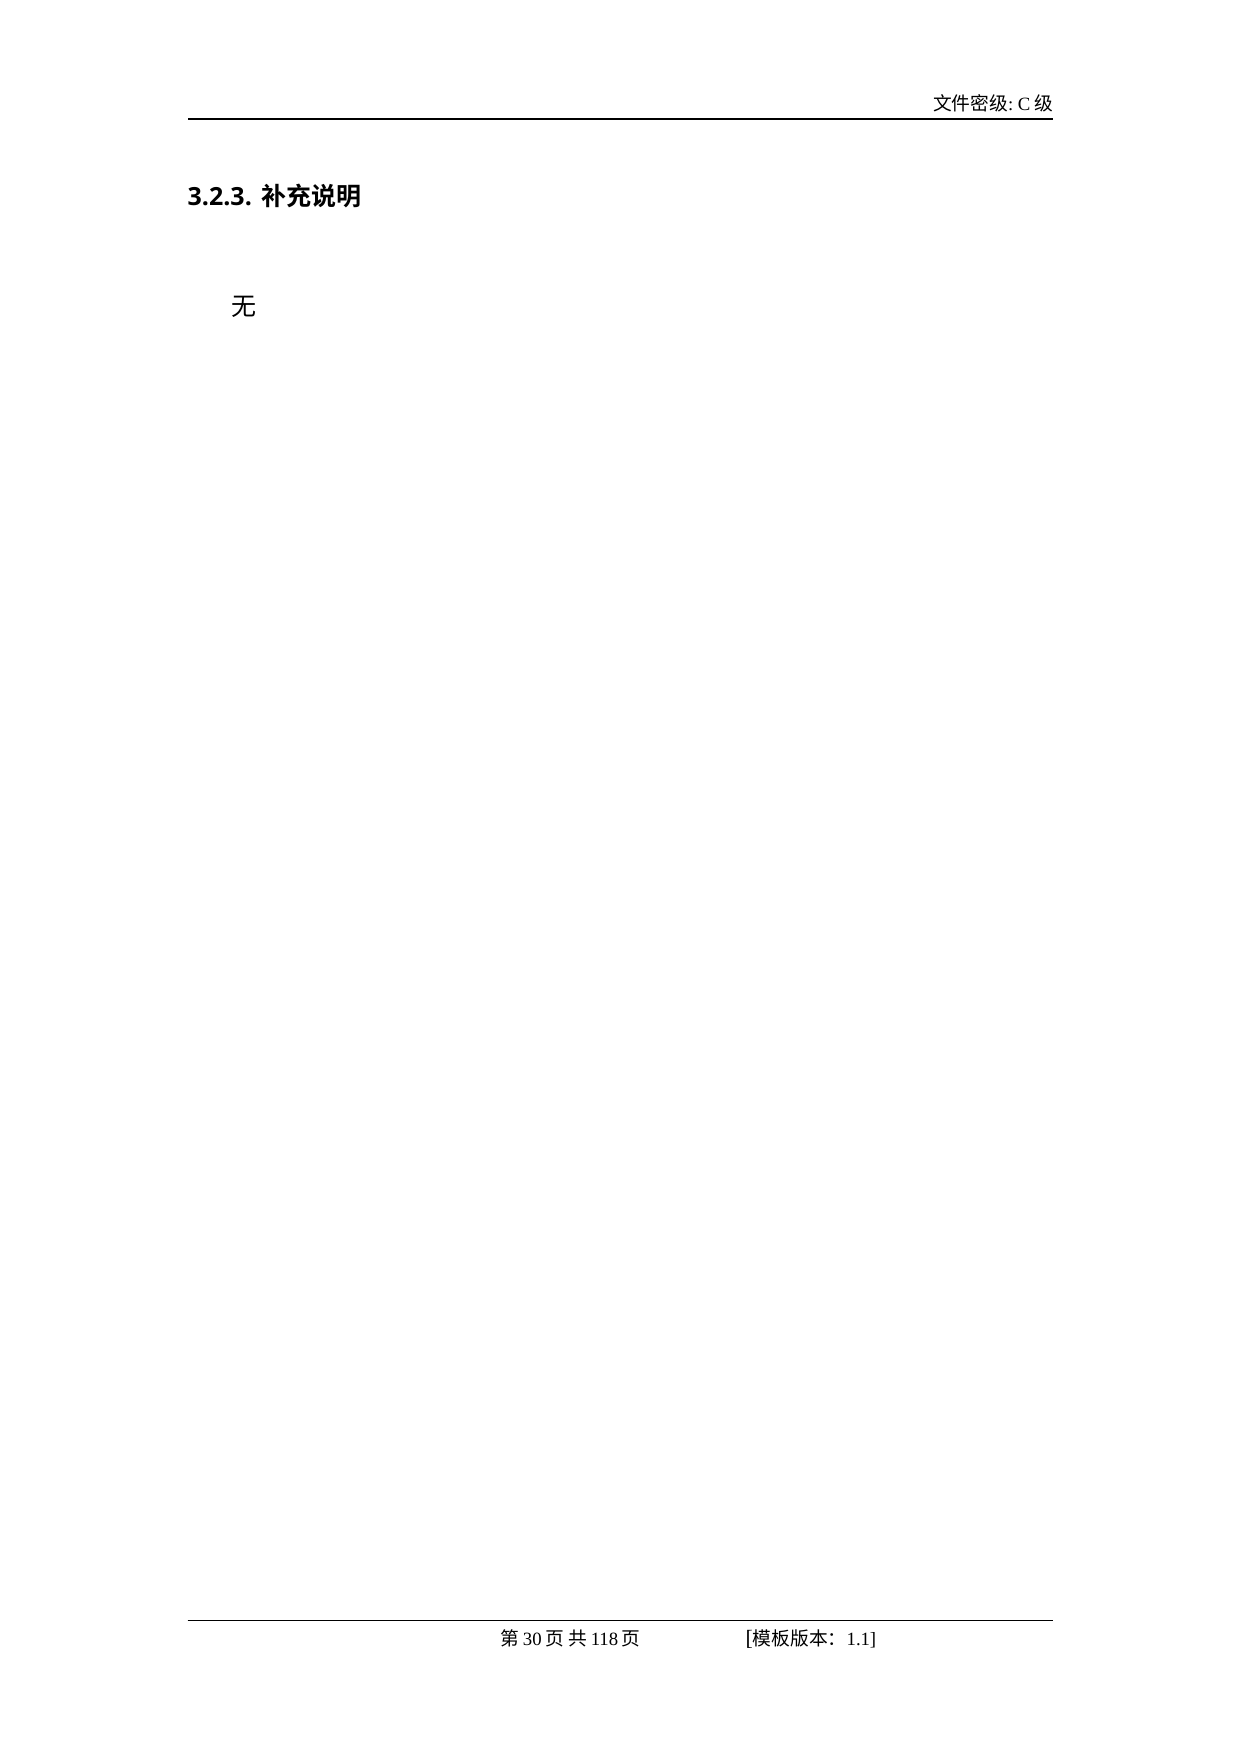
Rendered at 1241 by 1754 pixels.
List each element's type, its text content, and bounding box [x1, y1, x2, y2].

subtitle 补充说明 [187, 162, 1053, 227]
text 无 [231, 272, 1053, 337]
